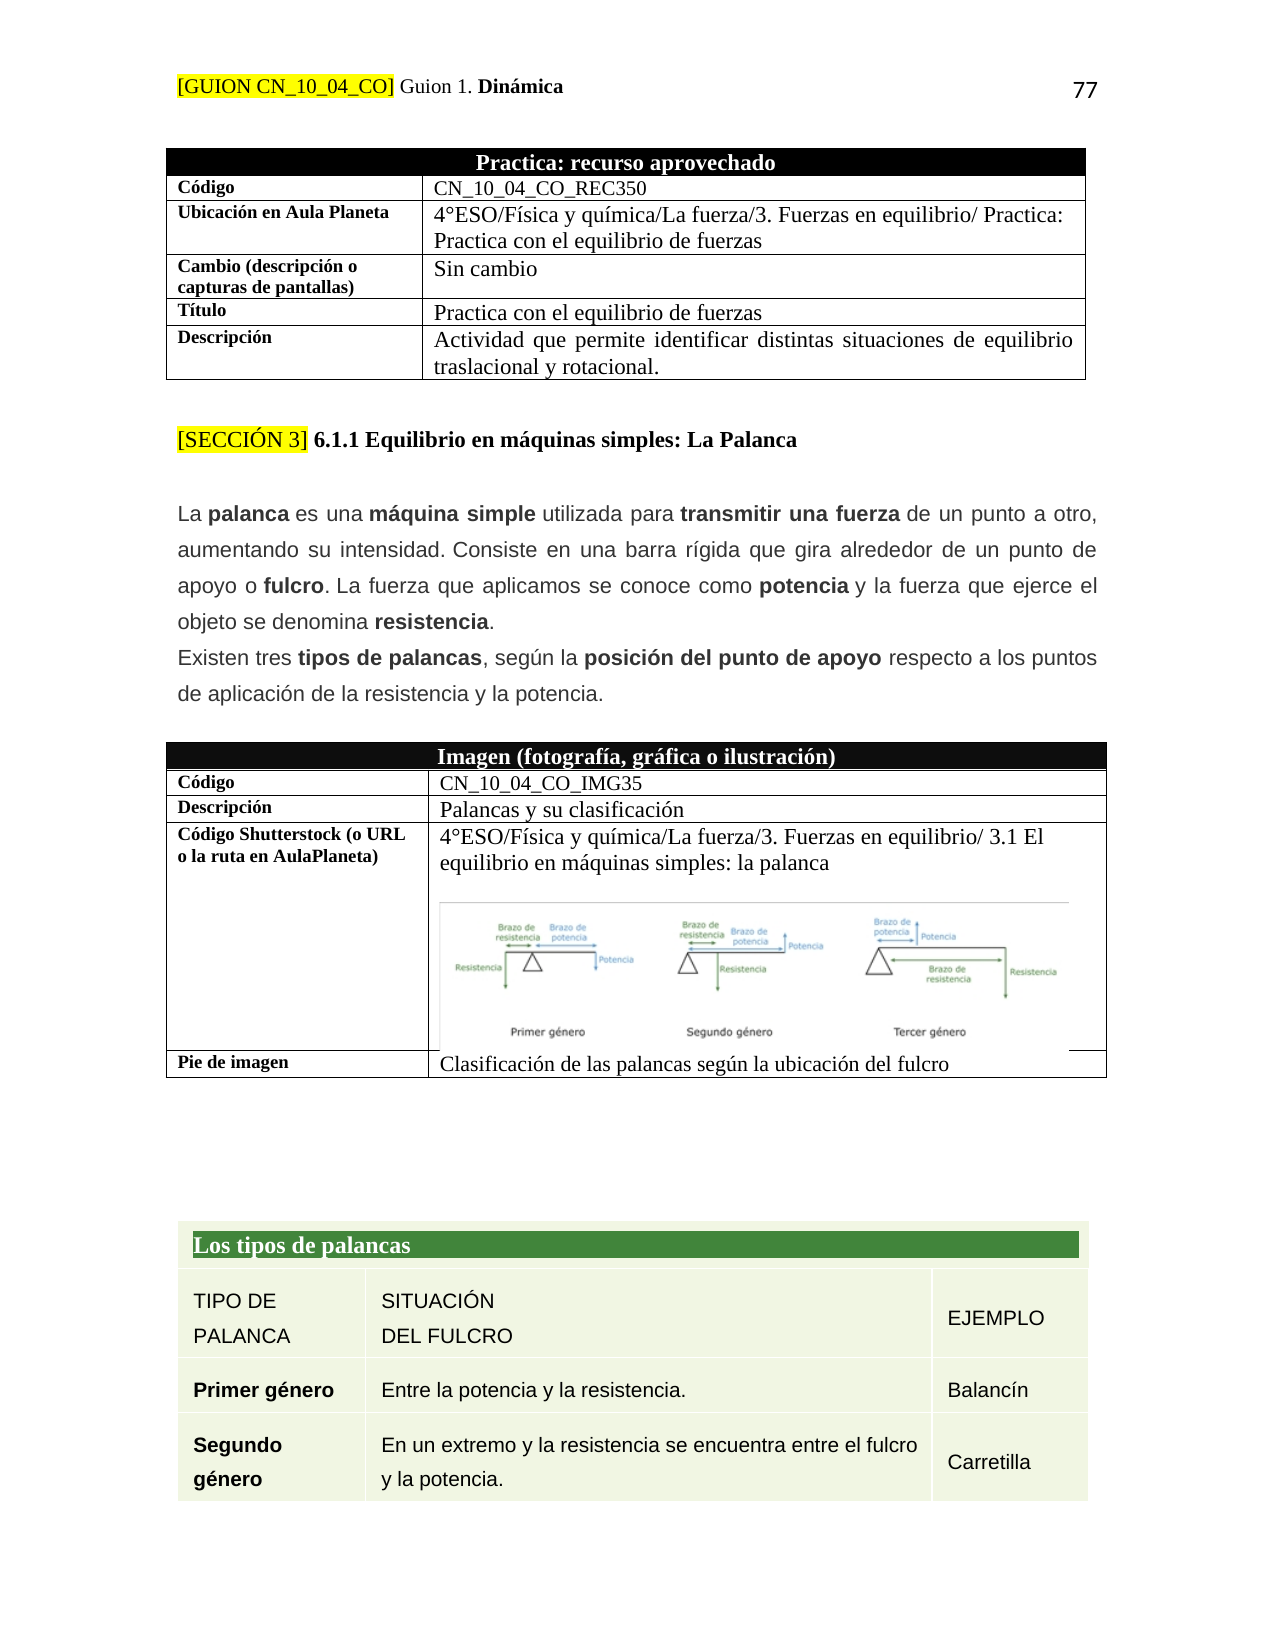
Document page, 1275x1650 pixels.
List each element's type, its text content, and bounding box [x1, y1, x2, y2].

text [SECCIÓN 3] 6.1.1 Equilibrio en máquinas simples: La Palanca [308, 426, 1098, 453]
table_cell CN_10_04_CO_REC350 [423, 176, 1085, 200]
table_cell Primer género [178, 1358, 365, 1411]
table_cell Código [167, 771, 428, 795]
table_cell Balancín [933, 1358, 1088, 1411]
table_cell Descripción [167, 796, 428, 822]
table_header Los tipos de palancas [178, 1221, 1089, 1268]
table_cell Código [167, 176, 422, 200]
table_cell Palancas y su clasificación [429, 796, 1106, 822]
table_cell Practica con el equilibrio de fuerzas [423, 299, 1085, 325]
table_cell EJEMPLO [933, 1269, 1088, 1357]
table_cell Título [167, 299, 422, 325]
table_cell Clasificación de las palancas según la ubicación del fulcro [429, 1051, 1106, 1077]
table_cell 4°ESO/Física y química/La fuerza/3. Fuerzas en equilibrio/ Practica: Practica con el equilibrio de fuerzas [423, 201, 1085, 254]
table_cell Entre la potencia y la resistencia. [366, 1358, 931, 1411]
table_header Imagen (fotografía, gráfica o ilustración) [167, 743, 1106, 769]
text La palanca es una máquina simple utilizada para transmitir una fuerza de un punto a otro, aumentando su intensidad. Consiste en una barra rígida que gira alrededor de un punto de apoyo o fulcro. La fuerza que aplicamos se conoce como potencia y la fuerza que ejerce el objeto se denomina resistencia. [177, 491, 1098, 634]
table_cell Carretilla [933, 1413, 1088, 1501]
table_cell Cambio (descripción o capturas de pantallas) [167, 255, 422, 298]
text Existen tres tipos de palancas, según la posición del punto de apoyo respecto a los puntos de aplicación de la resistencia y la potencia. [177, 634, 1098, 706]
table_cell Descripción [167, 326, 422, 379]
table_cell Sin cambio [423, 255, 1085, 298]
table_cell Ubicación en Aula Planeta [167, 201, 422, 254]
table_cell Actividad que permite identificar distintas situaciones de equilibrio traslacional y rotacional. [423, 326, 1085, 379]
table_cell 4°ESO/Física y química/La fuerza/3. Fuerzas en equilibrio/ 3.1 El equilibrio en máquinas simples: la palanca [429, 823, 1106, 1050]
picture [439, 902, 1069, 1051]
table_cell CN_10_04_CO_IMG35 [429, 771, 1106, 795]
table_cell Segundo género [178, 1413, 365, 1501]
table_cell Código Shutterstock (o URL o la ruta en AulaPlaneta) [167, 823, 428, 1050]
table_header Practica: recurso aprovechado [167, 149, 1085, 175]
table_cell TIPO DE PALANCA [178, 1269, 365, 1357]
table_cell Pie de imagen [167, 1051, 428, 1077]
table_cell SITUACIÓN DEL FULCRO [366, 1269, 931, 1357]
table_cell En un extremo y la resistencia se encuentra entre el fulcro y la potencia. [366, 1413, 931, 1501]
